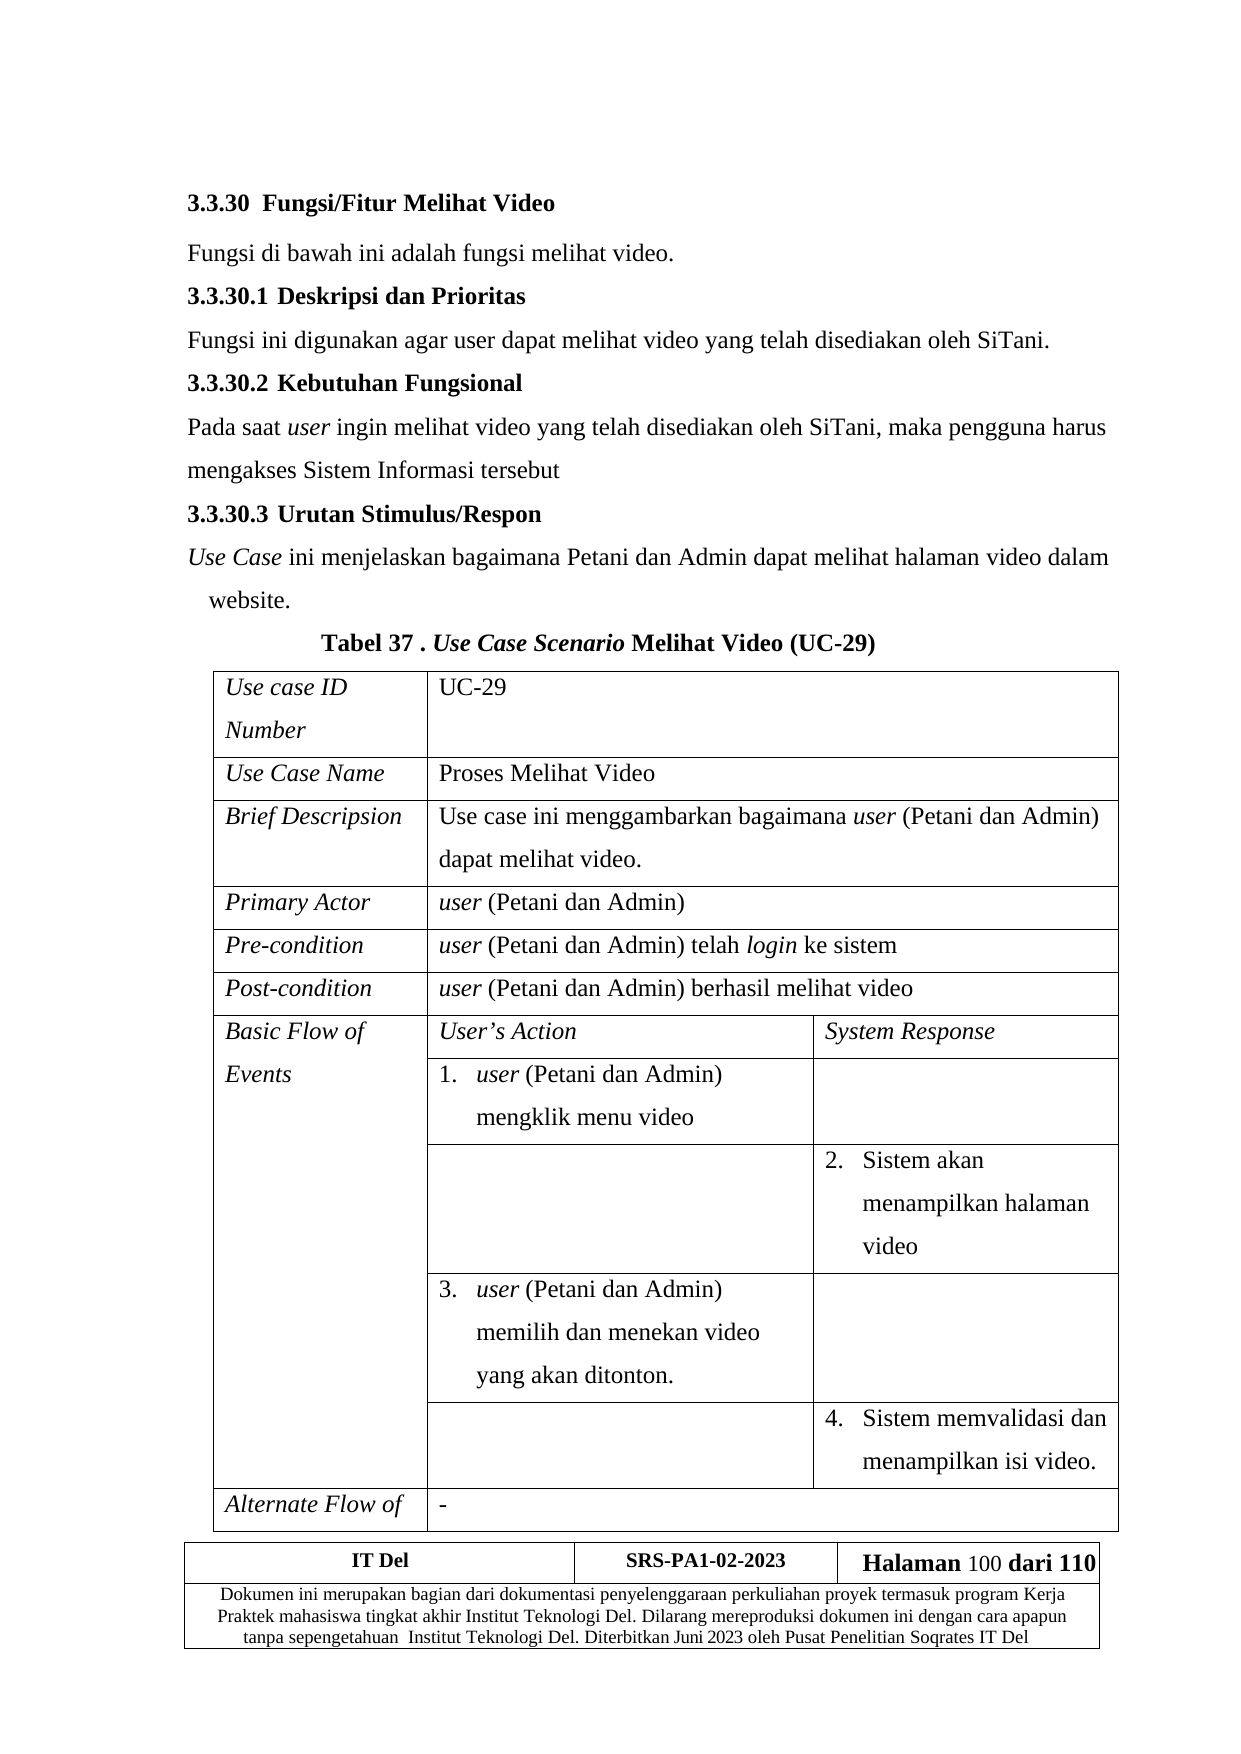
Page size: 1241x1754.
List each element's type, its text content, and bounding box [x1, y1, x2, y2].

table_header UC-29 [428, 672, 1118, 757]
table_cell Use case ini menggambarkan bagaimana user (Petani dan Admin) dapat melihat video. [428, 801, 1118, 886]
table_cell user (Petani dan Admin) [428, 887, 1118, 929]
table_cell [428, 1403, 813, 1488]
subtitle Fungsi/Fitur Melihat Video [187, 188, 1161, 217]
table_cell Sistem akan menampilkan halaman video [814, 1145, 1118, 1273]
list Use Case ini menjelaskan bagaimana Petani dan Admin dapat melihat halaman video dalam website. [187, 542, 1161, 614]
table_cell [428, 1145, 813, 1273]
table_cell - [428, 1489, 1118, 1531]
subtitle Fungsi di bawah ini adalah fungsi melihat video. [187, 238, 1161, 267]
table_cell Basic Flow of Events [214, 1016, 427, 1488]
table_cell Sistem memvalidasi dan menampilkan isi video. [814, 1403, 1118, 1488]
subtitle Urutan Stimulus/Respon [187, 499, 1161, 527]
table_cell Use Case Name [214, 758, 427, 800]
table_cell Brief Descripsion [214, 801, 427, 886]
table_cell User’s Action [428, 1016, 813, 1058]
table_cell Primary Actor [214, 887, 427, 929]
table_cell user (Petani dan Admin) memilih dan menekan video yang akan ditonton. [428, 1274, 813, 1402]
table_cell Proses Melihat Video [428, 758, 1118, 800]
table_cell System Response [814, 1016, 1118, 1058]
text Pada saat user ingin melihat video yang telah disediakan oleh SiTani, maka pengguna harus mengakses Sistem Informasi tersebut [187, 412, 1161, 484]
table_cell Post-condition [214, 973, 427, 1015]
table_header Use case ID Number [214, 672, 427, 757]
subtitle Kebutuhan Fungsional [187, 368, 1161, 397]
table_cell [214, 1489, 427, 1531]
text Tabel 37 . Use Case Scenario Melihat Video (UC-29) [246, 628, 1161, 657]
table_cell [814, 1059, 1118, 1144]
table_cell [814, 1274, 1118, 1402]
table_cell user (Petani dan Admin) mengklik menu video [428, 1059, 813, 1144]
table_cell user (Petani dan Admin) berhasil melihat video [428, 973, 1118, 1015]
subtitle Deskripsi dan Prioritas [187, 281, 1161, 310]
table_cell Pre-condition [214, 930, 427, 972]
table_cell user (Petani dan Admin) telah login ke sistem [428, 930, 1118, 972]
text Fungsi ini digunakan agar user dapat melihat video yang telah disediakan oleh SiTani. [187, 325, 1161, 354]
